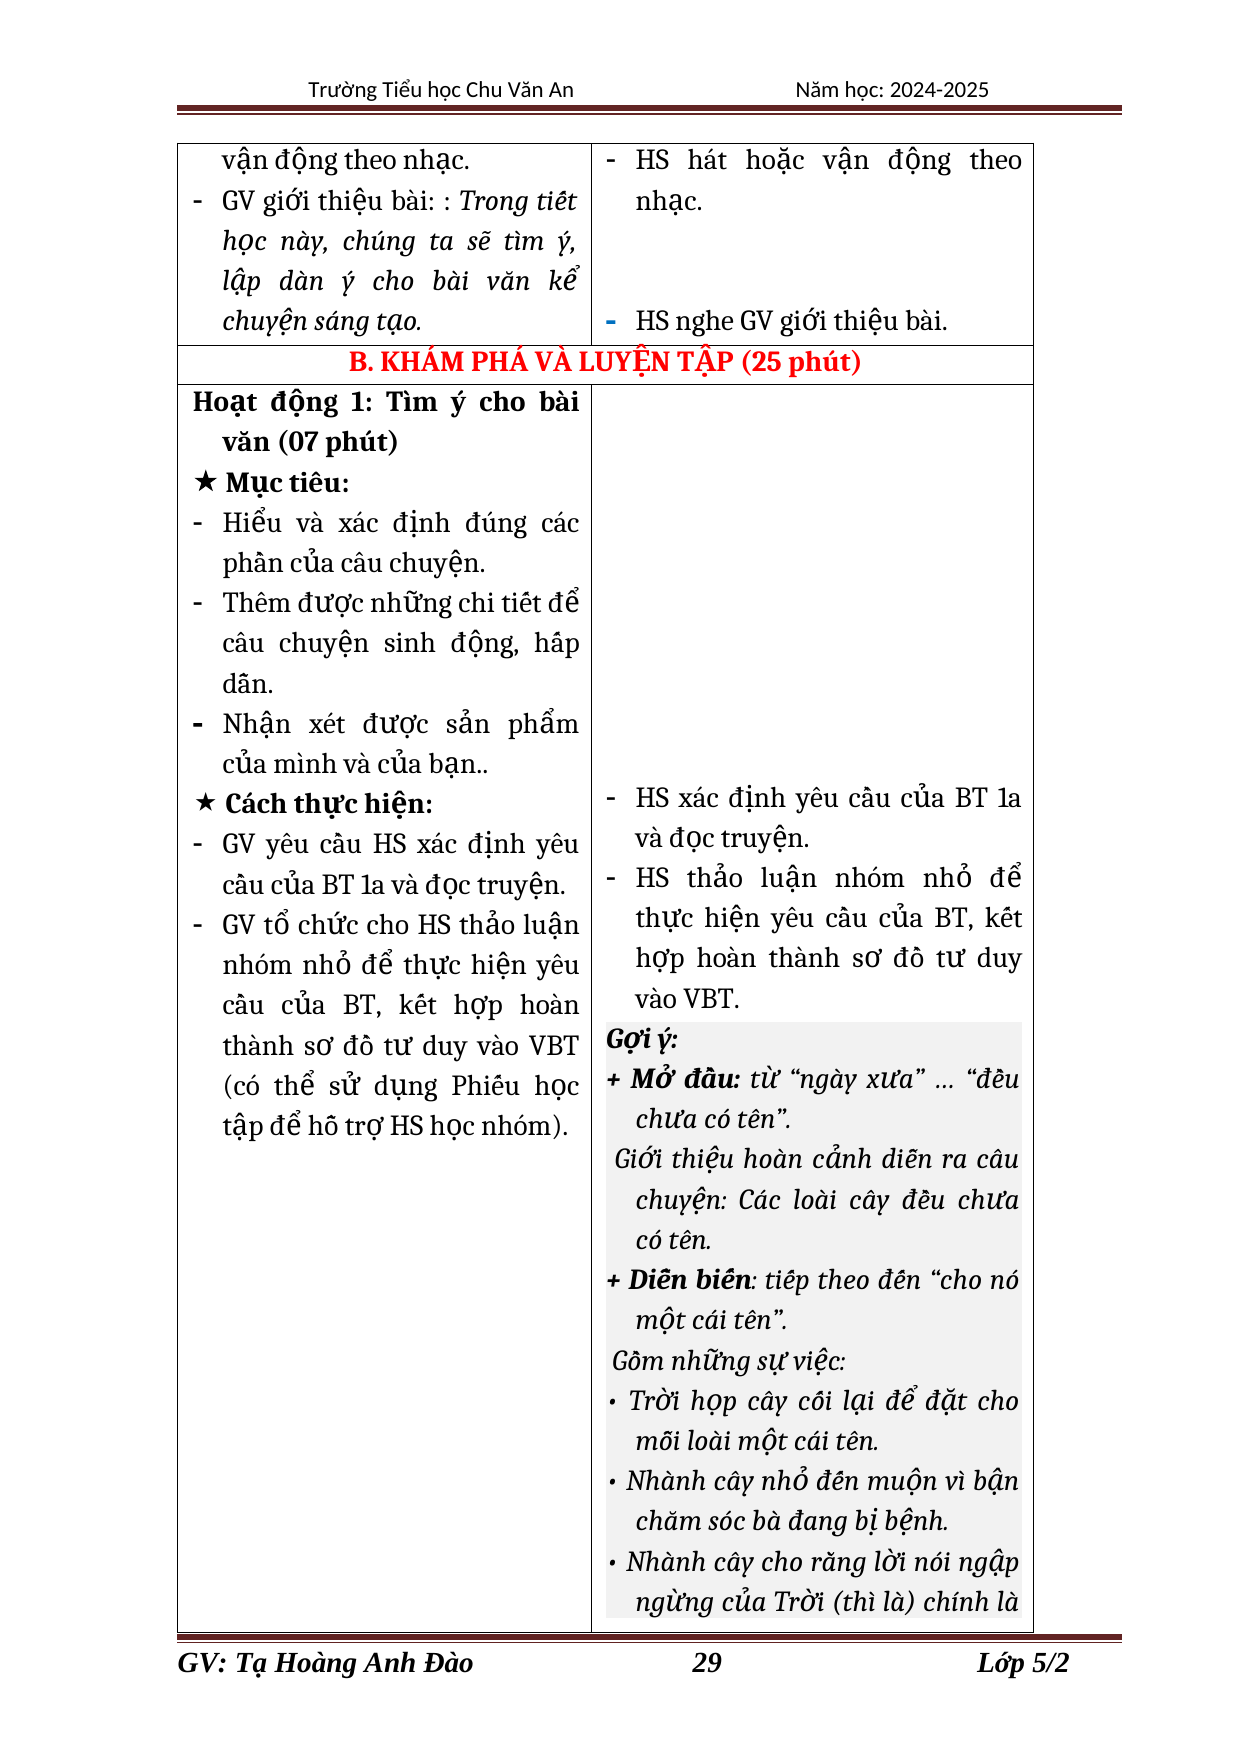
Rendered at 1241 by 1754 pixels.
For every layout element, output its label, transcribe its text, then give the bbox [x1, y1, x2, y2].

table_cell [592, 385, 1033, 1632]
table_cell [178, 385, 591, 1632]
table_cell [592, 144, 1033, 344]
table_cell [178, 144, 591, 344]
table_cell B. KHÁM PHÁ VÀ LUYỆN TẬP (25 phút) [178, 346, 1033, 384]
